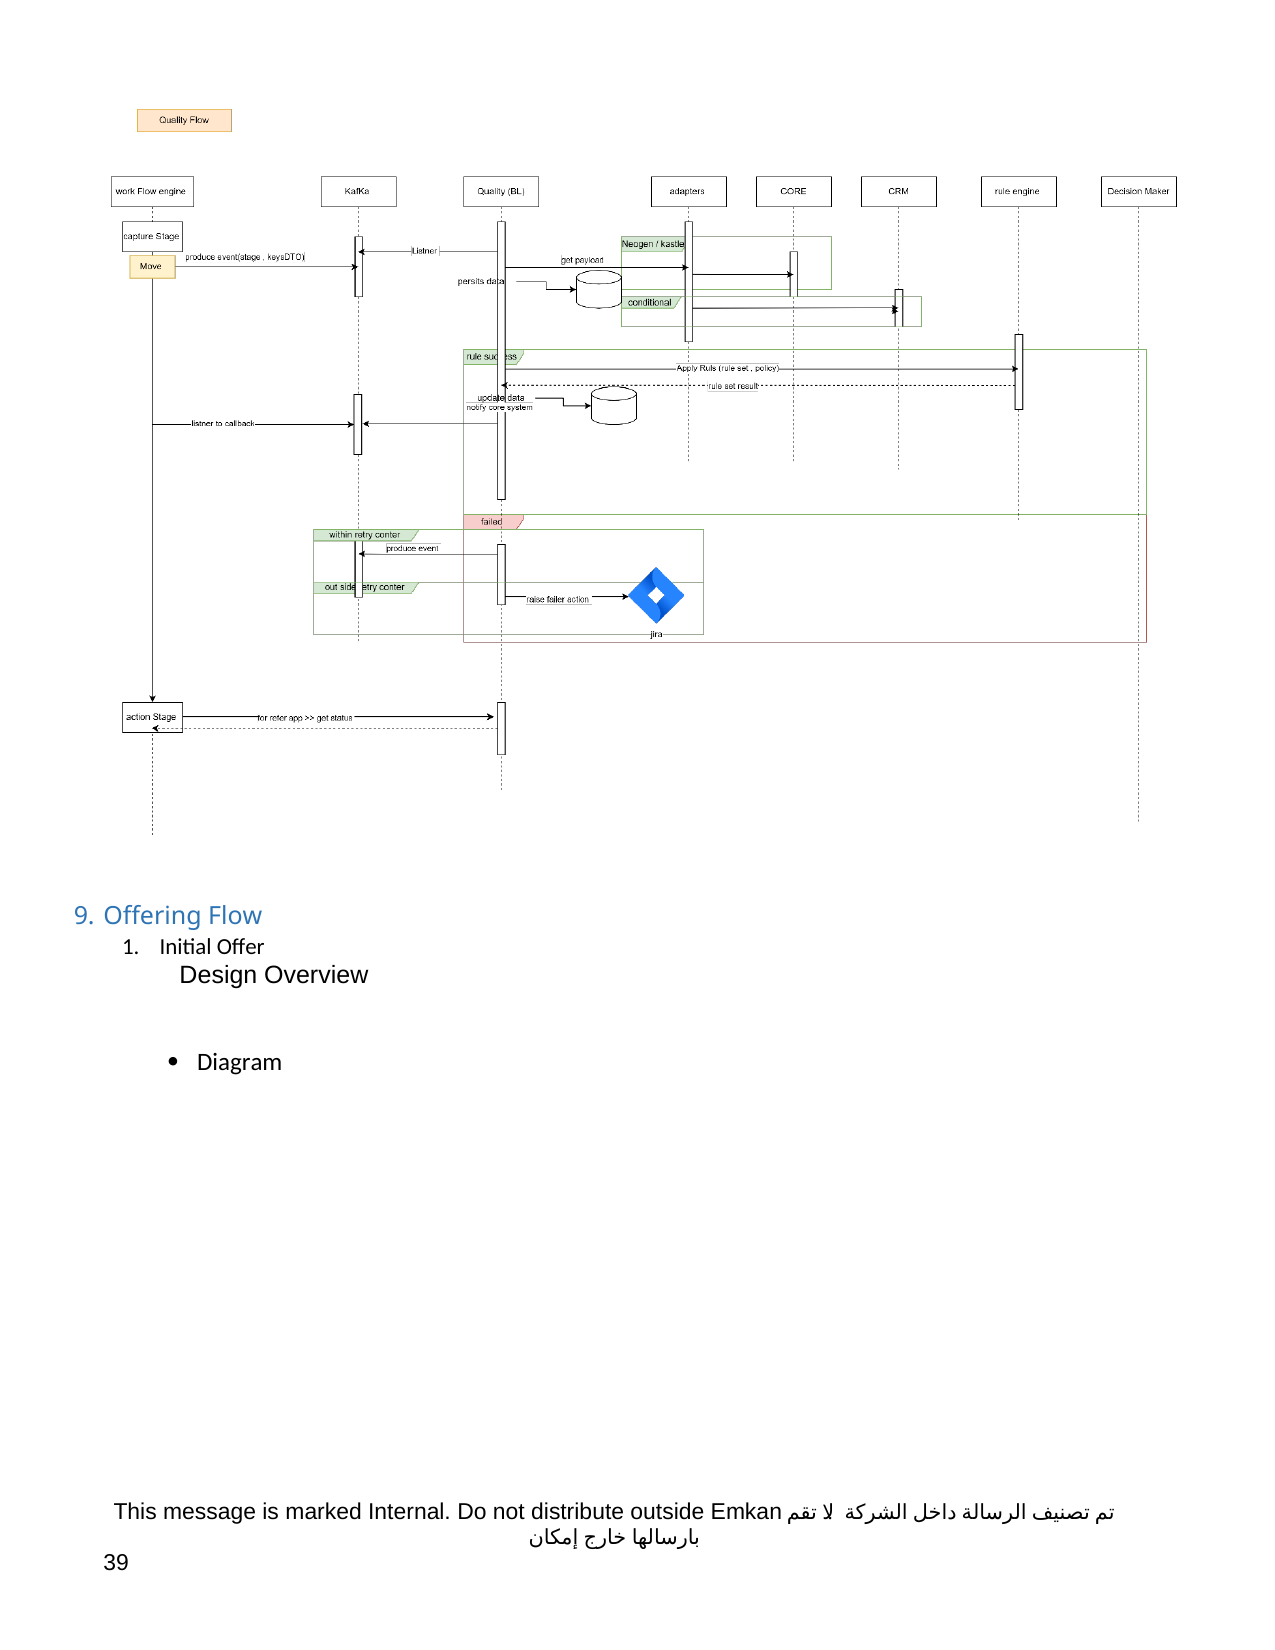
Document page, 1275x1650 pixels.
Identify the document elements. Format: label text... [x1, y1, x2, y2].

picture [103, 101, 1184, 845]
subtitle Offering Flow [73, 898, 1042, 932]
text Design Overview [103, 960, 1125, 989]
list Initial Offer [122, 932, 1125, 960]
list Diagram [169, 1046, 1125, 1077]
